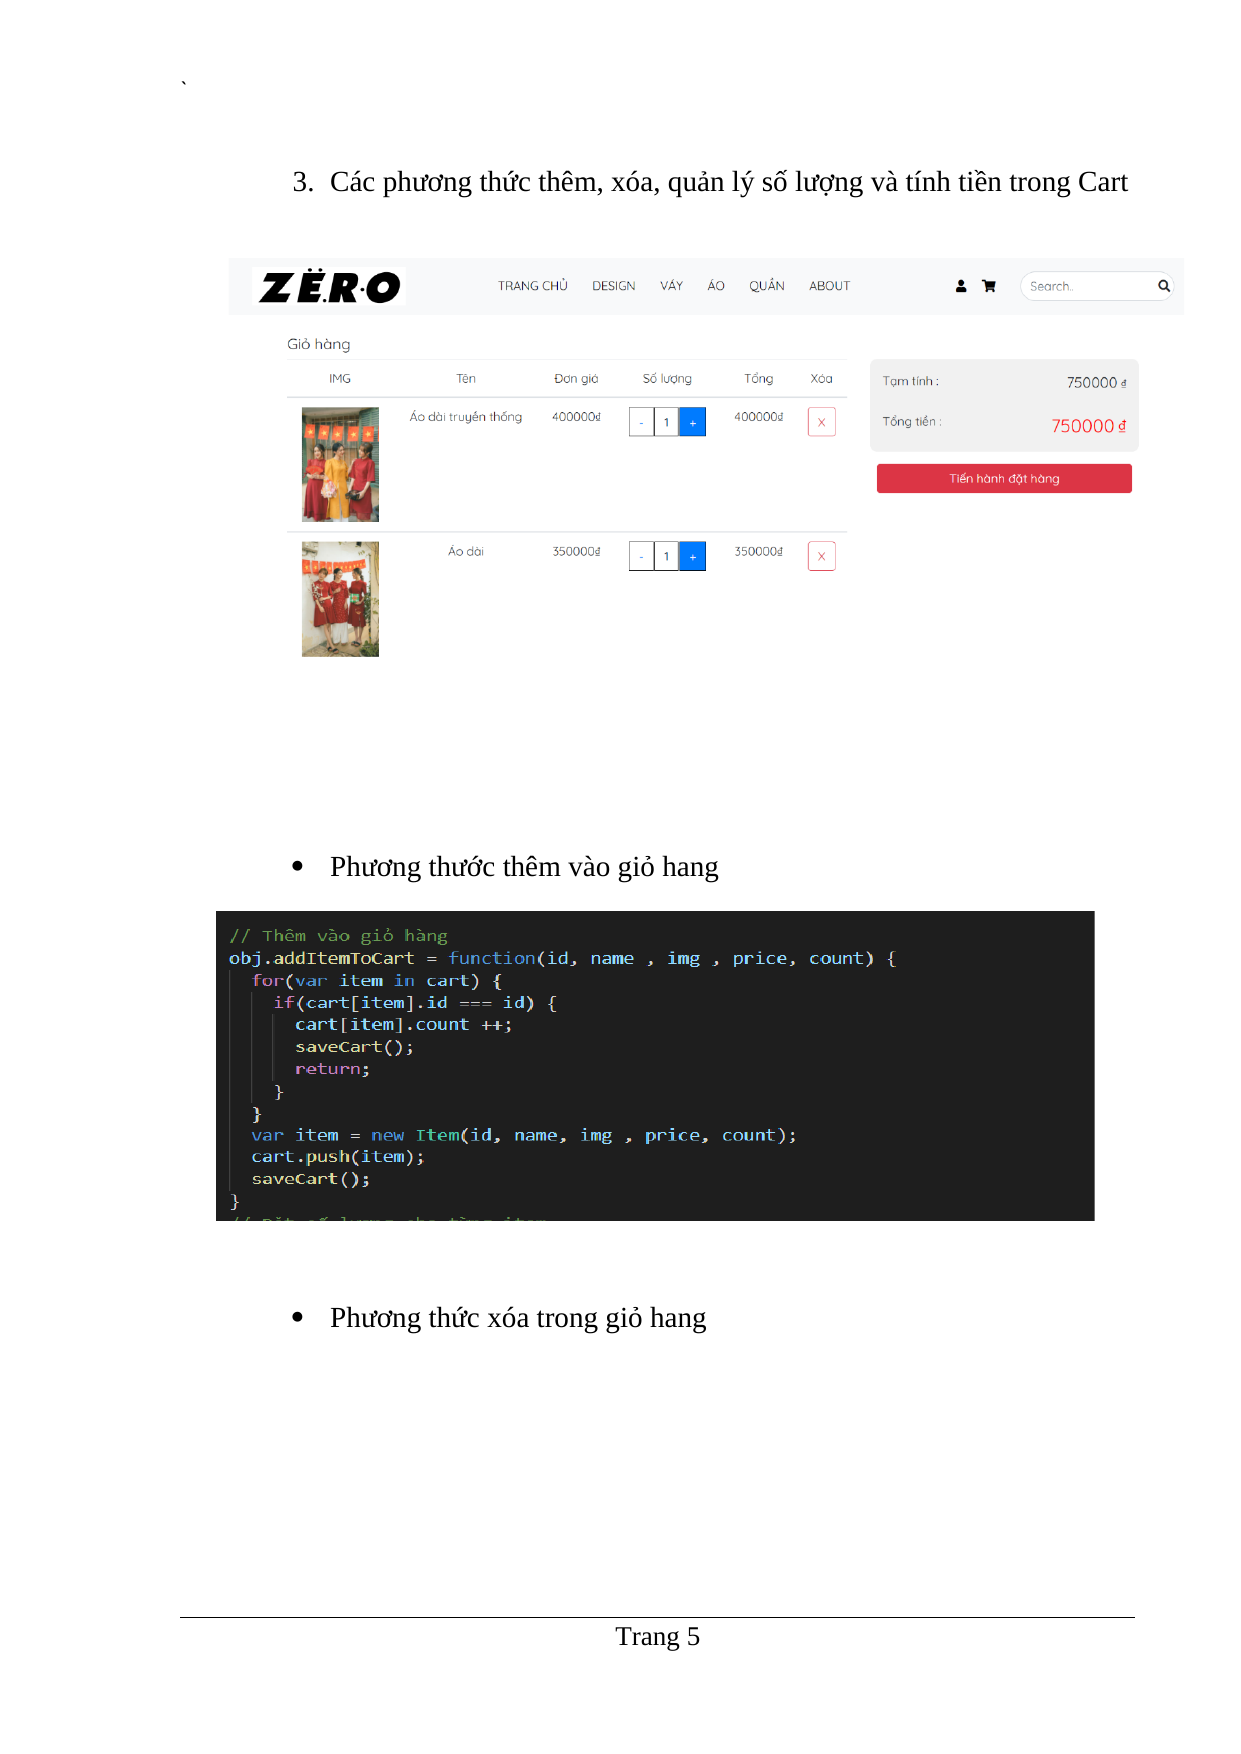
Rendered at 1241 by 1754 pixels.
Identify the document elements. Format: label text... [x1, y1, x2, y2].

list Phương thức xóa trong giỏ hang [292, 1301, 1135, 1334]
picture [228, 258, 1185, 682]
list Phương thước thêm vào giỏ hang [292, 849, 1135, 883]
list Các phương thức thêm, xóa, quản lý số lượng và tính tiền trong Cart [292, 164, 1135, 198]
picture [216, 911, 1095, 1221]
